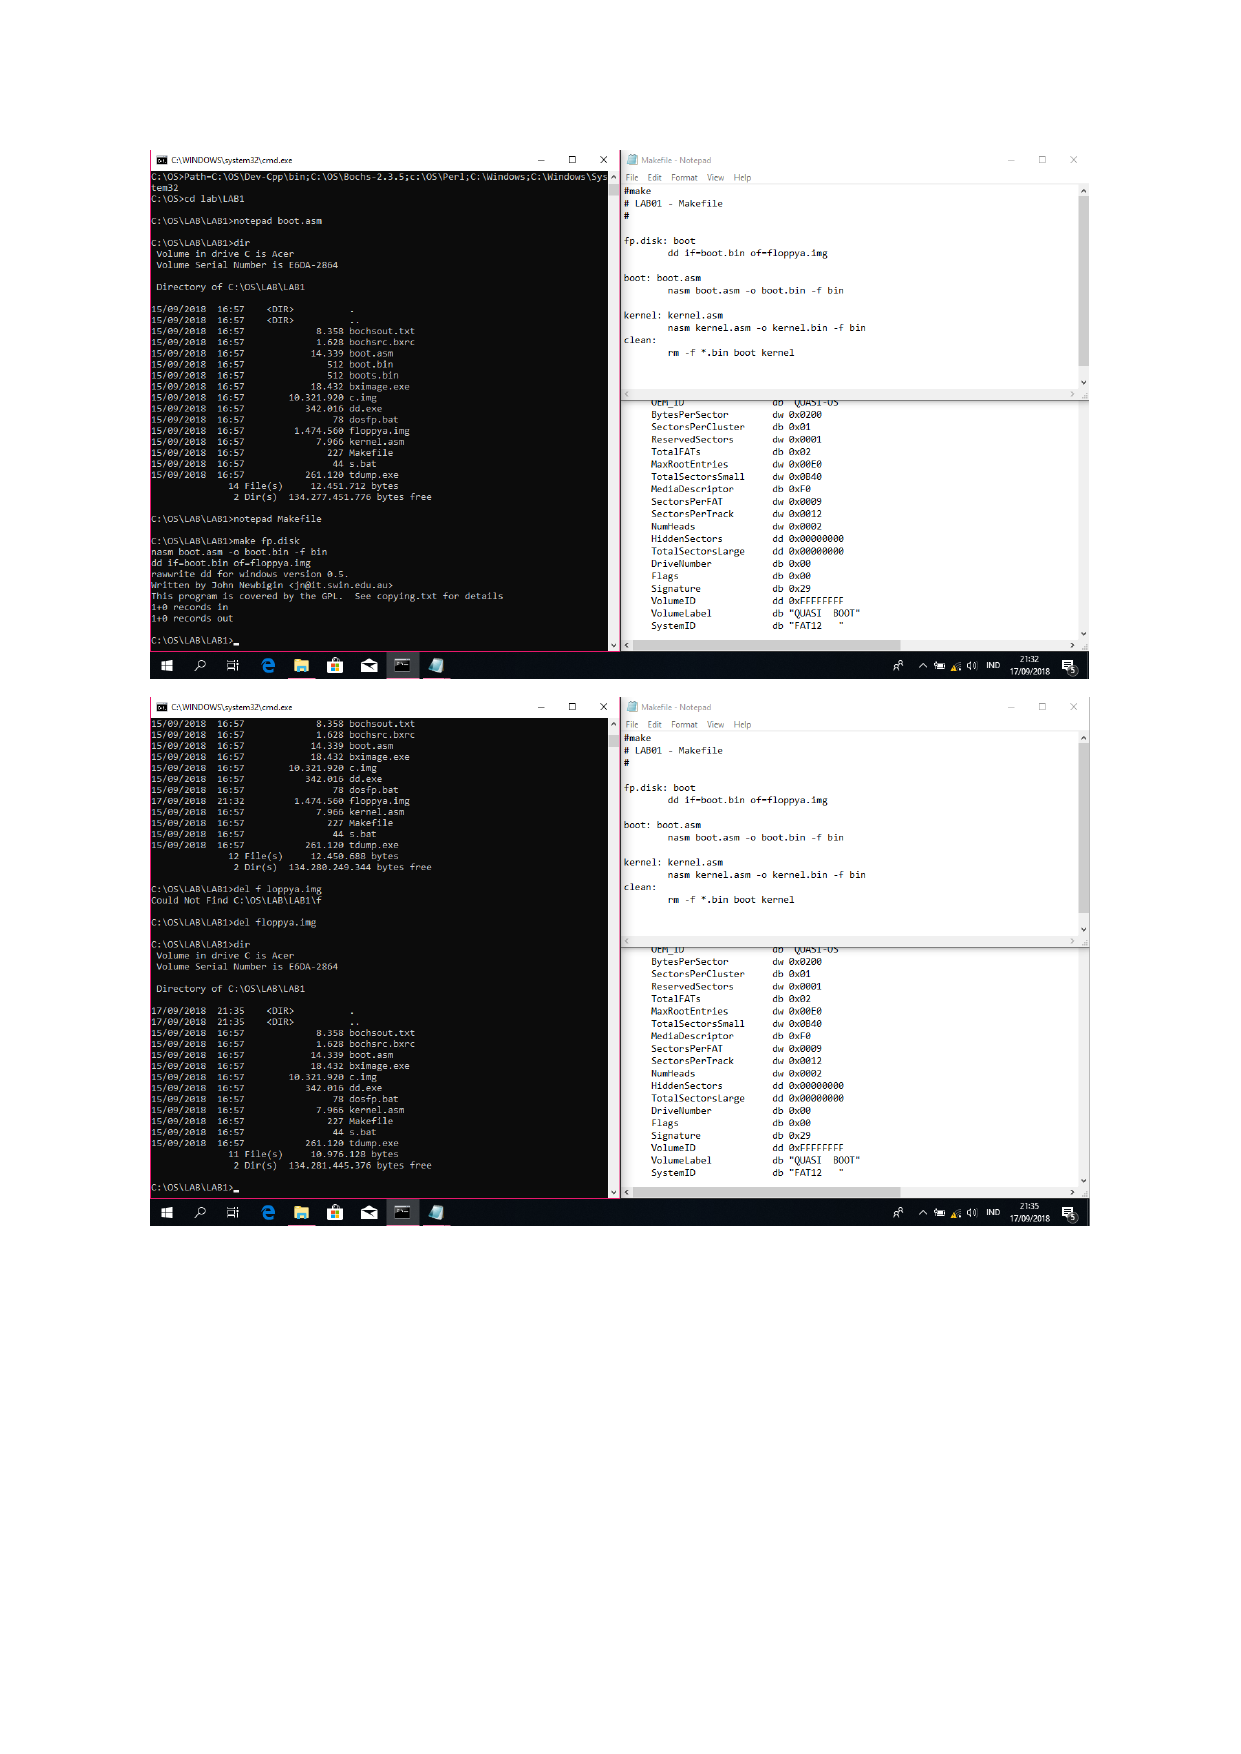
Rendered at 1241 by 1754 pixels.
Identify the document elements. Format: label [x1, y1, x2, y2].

picture [150, 697, 1090, 1226]
picture [150, 150, 1089, 679]
